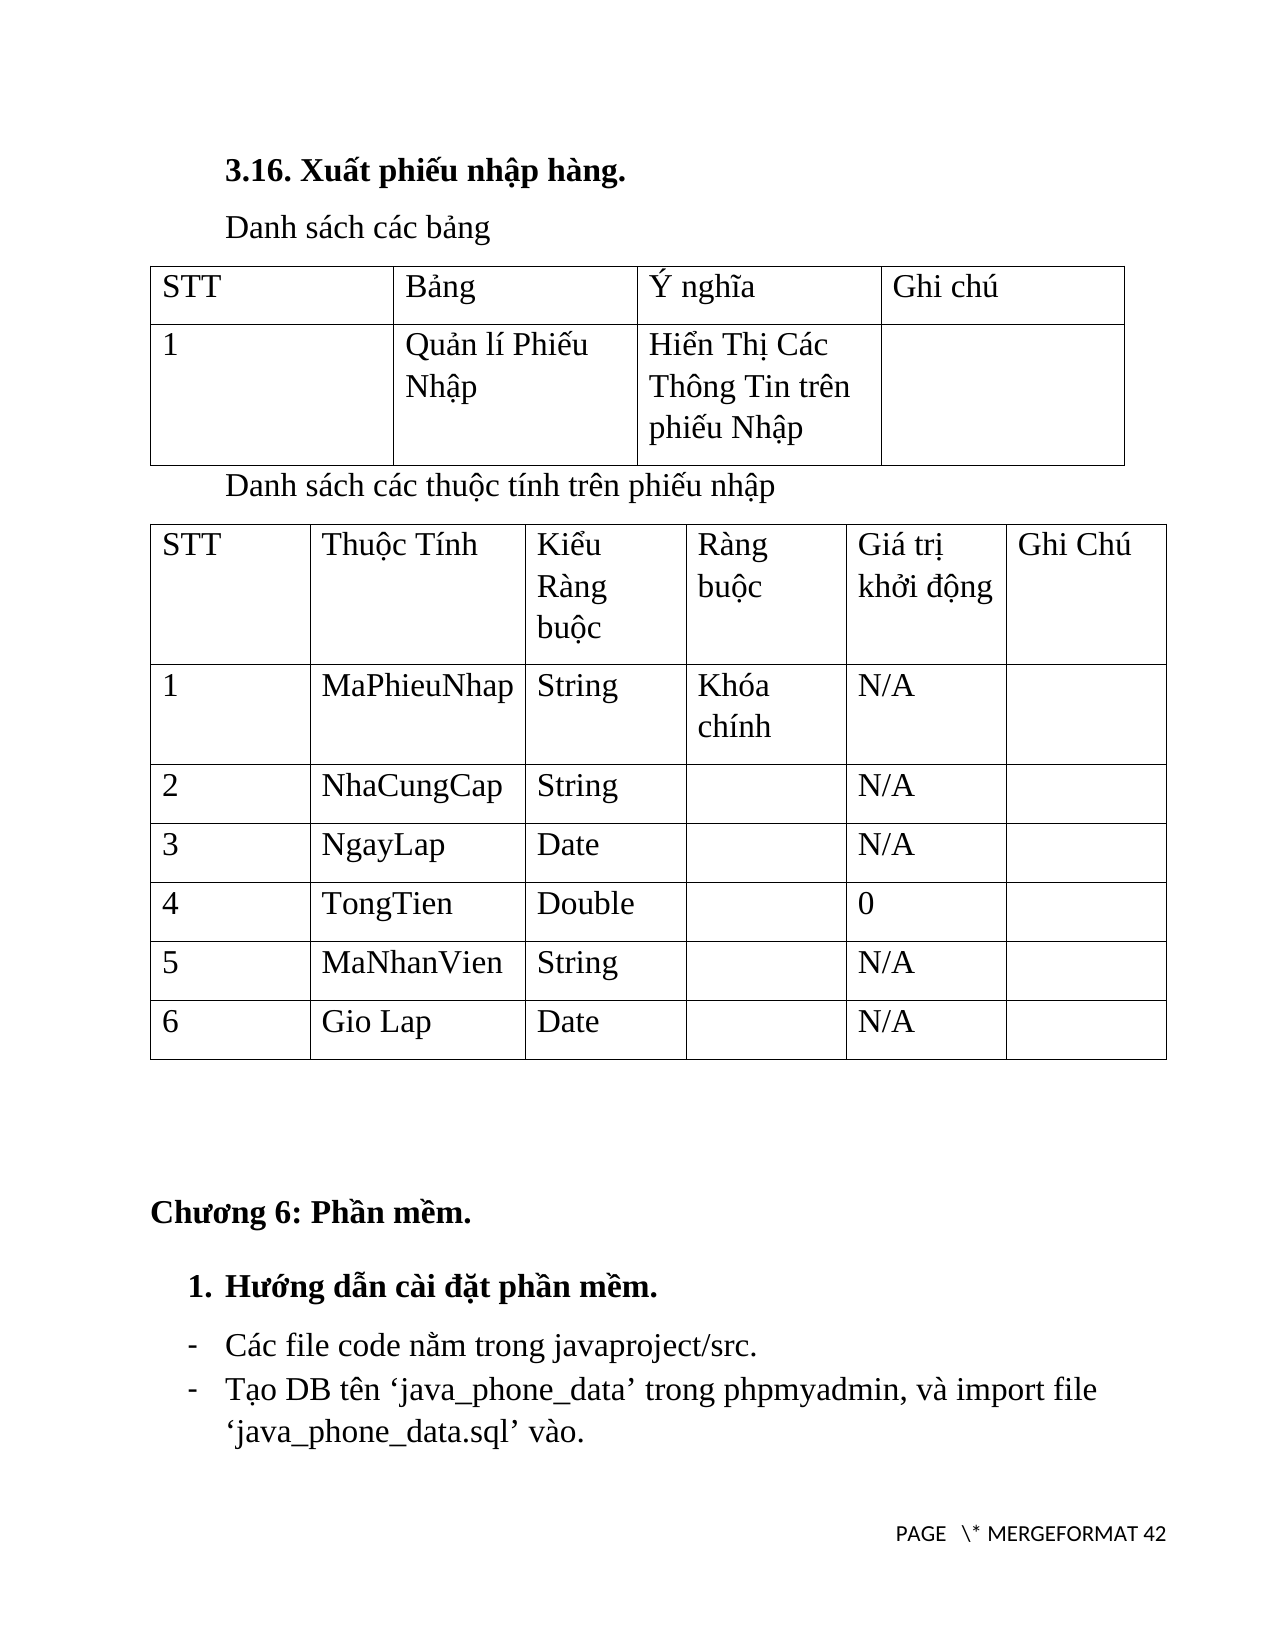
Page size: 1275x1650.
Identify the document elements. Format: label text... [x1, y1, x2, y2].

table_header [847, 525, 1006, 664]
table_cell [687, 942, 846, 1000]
list Hướng dẫn cài đặt phần mềm. [187, 1266, 1167, 1304]
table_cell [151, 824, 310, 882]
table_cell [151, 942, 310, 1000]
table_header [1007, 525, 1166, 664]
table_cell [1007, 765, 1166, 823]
list Danh sách các bảng [225, 207, 1167, 246]
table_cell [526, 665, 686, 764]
list Các file code nằm trong javaproject/src. [187, 1323, 1167, 1364]
text Chương 6: Phần mềm. [150, 1192, 1167, 1230]
list Xuất phiếu nhập hàng. [225, 150, 1167, 188]
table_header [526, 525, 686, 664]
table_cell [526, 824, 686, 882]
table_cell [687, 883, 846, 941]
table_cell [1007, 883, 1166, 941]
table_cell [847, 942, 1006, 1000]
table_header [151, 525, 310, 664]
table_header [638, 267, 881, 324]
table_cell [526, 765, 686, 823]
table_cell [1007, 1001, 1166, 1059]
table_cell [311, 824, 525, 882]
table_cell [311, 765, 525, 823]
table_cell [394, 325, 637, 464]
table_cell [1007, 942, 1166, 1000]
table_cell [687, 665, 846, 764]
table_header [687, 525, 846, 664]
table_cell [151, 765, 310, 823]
list Danh sách các thuộc tính trên phiếu nhập [225, 466, 1167, 504]
list Tạo DB tên ‘java_phone_data’ trong phpmyadmin, và import file ‘java_phone_data.sql’ vào. [187, 1367, 1167, 1449]
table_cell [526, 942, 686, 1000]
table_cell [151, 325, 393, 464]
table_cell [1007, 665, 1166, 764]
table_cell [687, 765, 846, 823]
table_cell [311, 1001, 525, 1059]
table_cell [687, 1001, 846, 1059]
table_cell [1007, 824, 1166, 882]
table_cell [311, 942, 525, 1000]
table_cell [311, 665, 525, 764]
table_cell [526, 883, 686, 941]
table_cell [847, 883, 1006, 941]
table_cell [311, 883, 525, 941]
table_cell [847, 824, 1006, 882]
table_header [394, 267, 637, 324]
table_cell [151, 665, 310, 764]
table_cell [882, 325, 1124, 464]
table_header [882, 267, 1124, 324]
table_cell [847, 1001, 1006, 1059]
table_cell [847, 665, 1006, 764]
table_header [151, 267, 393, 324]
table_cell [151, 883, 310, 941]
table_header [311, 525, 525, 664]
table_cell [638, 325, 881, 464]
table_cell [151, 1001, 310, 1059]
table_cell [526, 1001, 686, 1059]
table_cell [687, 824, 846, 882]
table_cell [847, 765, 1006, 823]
